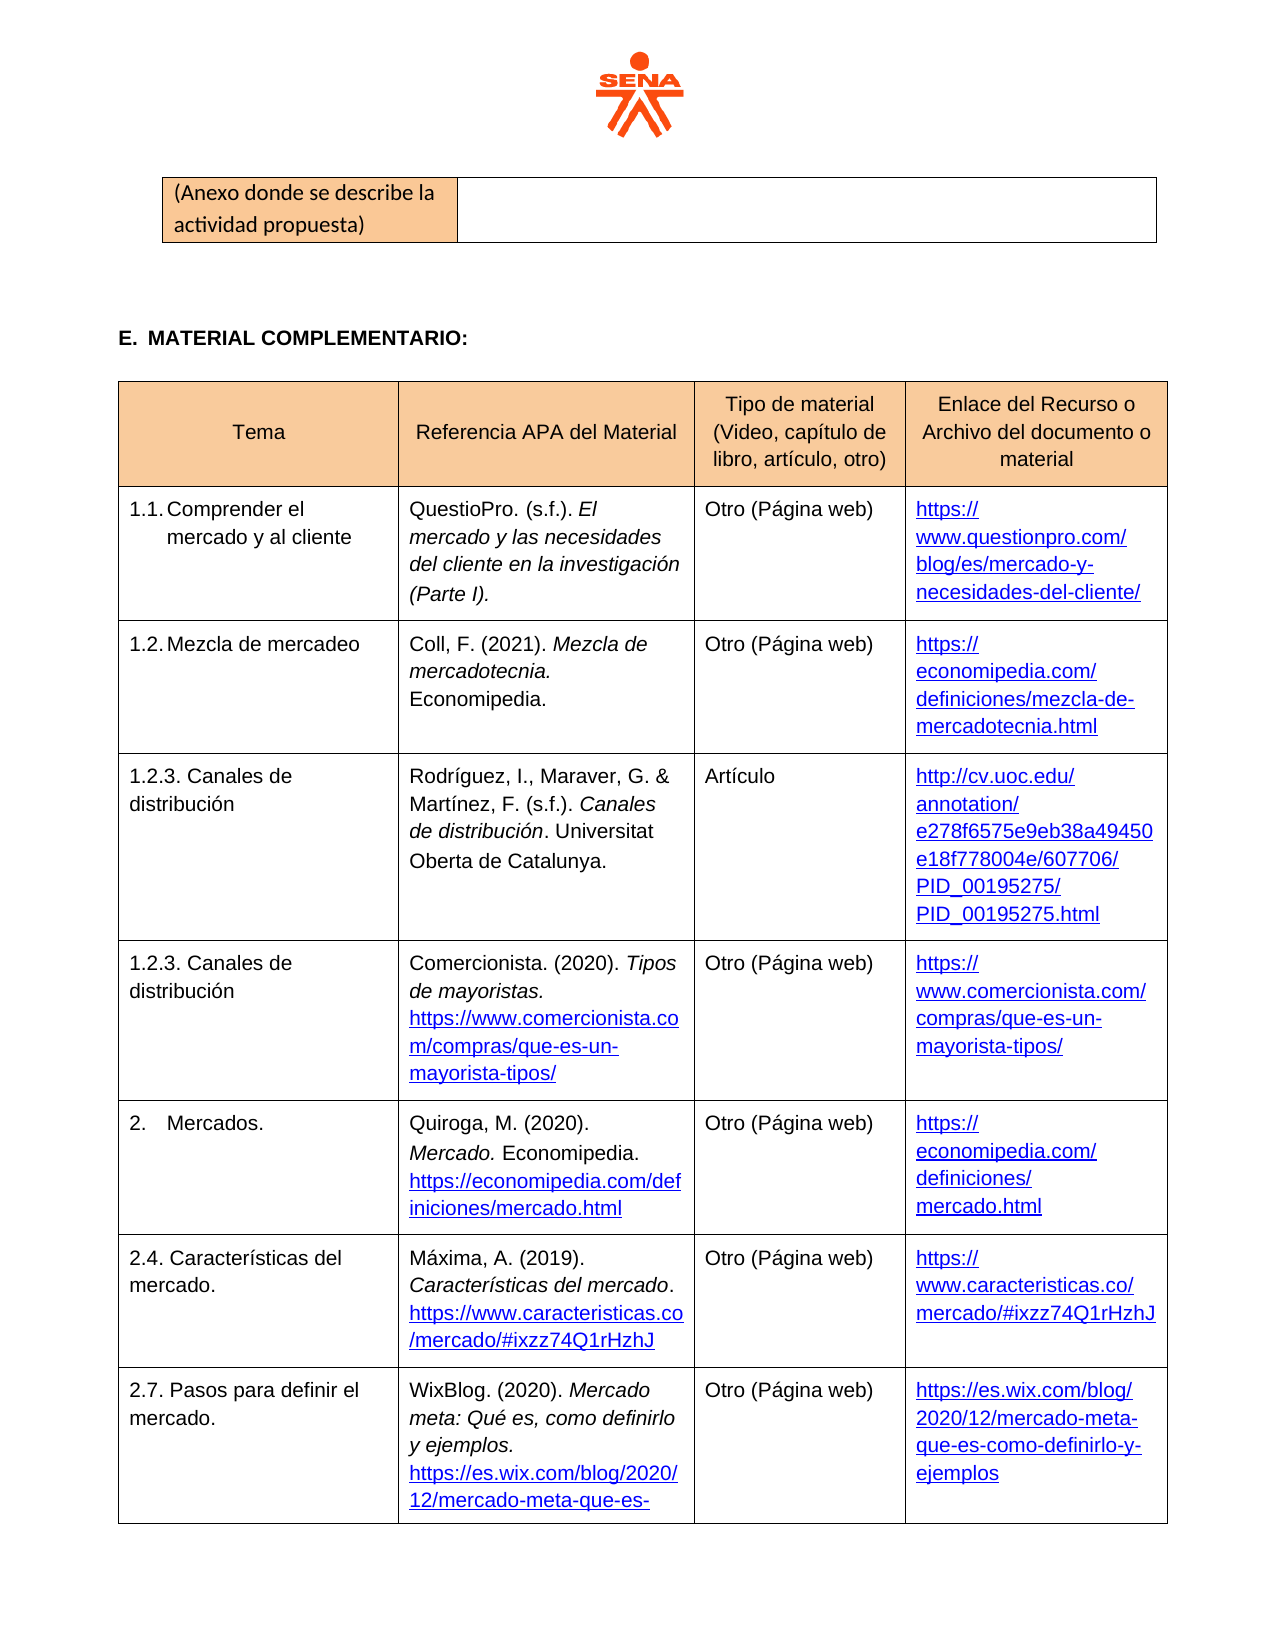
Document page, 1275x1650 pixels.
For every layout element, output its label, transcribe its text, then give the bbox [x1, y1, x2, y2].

table_cell https://www.caracteristicas.co/mercado/#ixzz74Q1rHzhJ [906, 1235, 1167, 1367]
table_cell Otro (Página web) [695, 1368, 905, 1522]
table_cell Artículo [695, 754, 905, 940]
picture [585, 48, 690, 142]
table_cell Otro (Página web) [695, 941, 905, 1099]
table_cell QuestioPro. (s.f.). El mercado y las necesidades del cliente en la investigación (Parte I). [399, 487, 694, 620]
table_cell 1.2.3. Canales de distribución [119, 941, 398, 1099]
table_header Enlace del Recurso o Archivo del documento o material [906, 382, 1167, 486]
table_cell Rodríguez, I., Maraver, G. & Martínez, F. (s.f.). Canales de distribución. Universitat Oberta de Catalunya. [399, 754, 694, 940]
table_cell 2.4. Características del mercado. [119, 1235, 398, 1367]
table_cell Mezcla de mercadeo [119, 621, 398, 753]
table_cell https://economipedia.com/definiciones/mercado.html [906, 1101, 1167, 1234]
table_header Referencia APA del Material [399, 382, 694, 486]
table_cell 2.7. Pasos para definir el mercado. [119, 1368, 398, 1522]
table_cell Comprender el mercado y al cliente [119, 487, 398, 620]
table_cell Otro (Página web) [695, 621, 905, 753]
list MATERIAL COMPLEMENTARIO: [118, 326, 1157, 350]
table_cell Máxima, A. (2019). Características del mercado. https://www.caracteristicas.co/mercado/#ixzz74Q1rHzhJ [399, 1235, 694, 1367]
table_cell https://www.questionpro.com/blog/es/mercado-y-necesidades-del-cliente/ [906, 487, 1167, 620]
table_cell 1.2.3. Canales de distribución [119, 754, 398, 940]
table_cell Mercados. [119, 1101, 398, 1234]
table_cell Quiroga, M. (2020). Mercado. Economipedia. https://economipedia.com/definiciones/mercado.html [399, 1101, 694, 1234]
table_cell Otro (Página web) [695, 1101, 905, 1234]
table_cell Coll, F. (2021). Mezcla de mercadotecnia. Economipedia. [399, 621, 694, 753]
table_header Tema [119, 382, 398, 486]
table_cell [458, 178, 1156, 242]
table_cell https://es.wix.com/blog/2020/12/mercado-meta-que-es-como-definirlo-y-ejemplos [906, 1368, 1167, 1522]
table_cell Archivo de la actividad (Anexo donde se describe la actividad propuesta) [163, 178, 457, 242]
table_header Tipo de material (Video, capítulo de libro, artículo, otro) [695, 382, 905, 486]
table_cell WixBlog. (2020). Mercado meta: Qué es, como definirlo y ejemplos. https://es.wix.com/blog/2020/12/mercado-meta-que-es-como-definirlo-y-ejemplos [399, 1368, 694, 1522]
table_cell Otro (Página web) [695, 487, 905, 620]
table_cell https://www.comercionista.com/compras/que-es-un-mayorista-tipos/ [906, 941, 1167, 1099]
table_cell http://cv.uoc.edu/annotation/e278f6575e9eb38a49450e18f778004e/607706/PID_00195275/PID_00195275.html [906, 754, 1167, 940]
table_cell Comercionista. (2020). Tipos de mayoristas. https://www.comercionista.com/compras/que-es-un-mayorista-tipos/ [399, 941, 694, 1099]
table_cell https://economipedia.com/definiciones/mezcla-de-mercadotecnia.html [906, 621, 1167, 753]
table_cell Otro (Página web) [695, 1235, 905, 1367]
